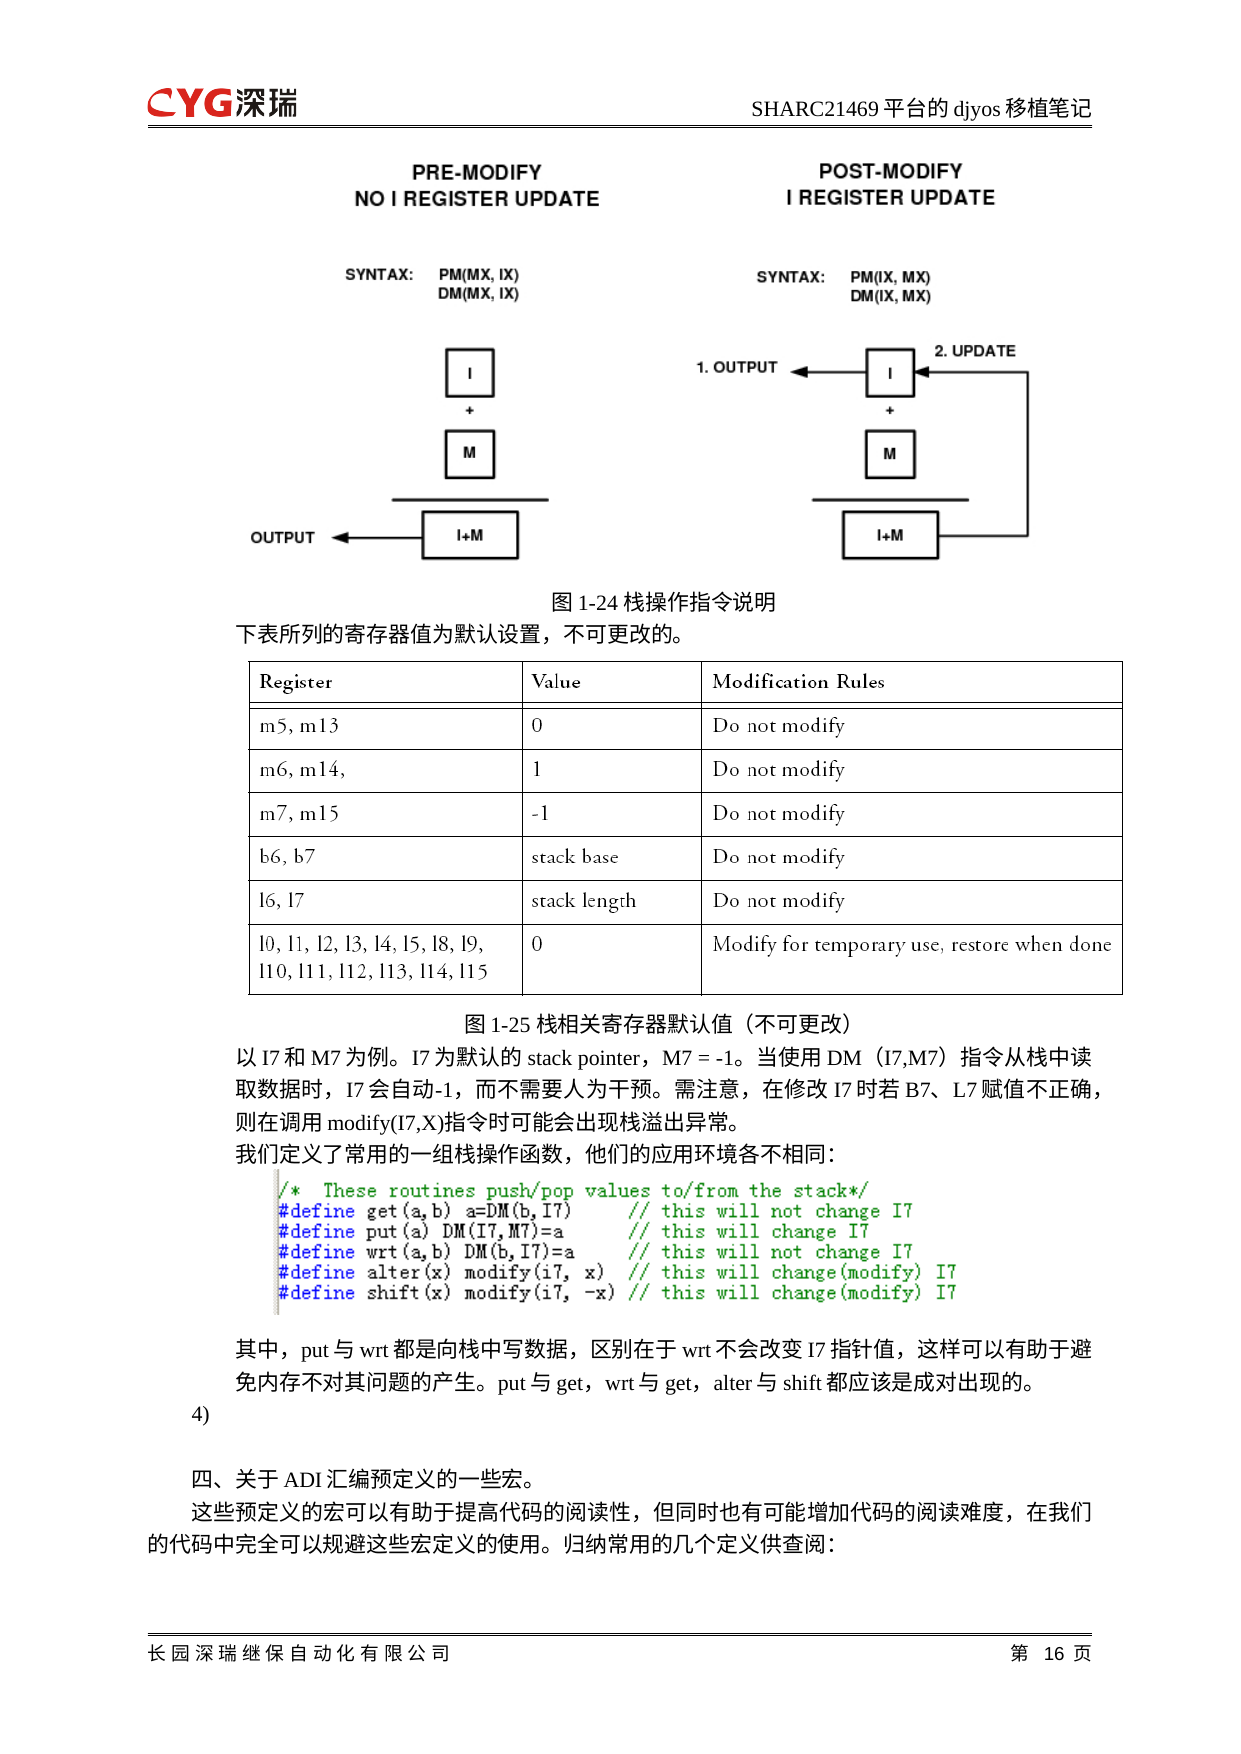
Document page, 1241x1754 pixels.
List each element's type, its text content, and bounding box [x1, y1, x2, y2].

text 其中，put与wrt都是向栈中写数据，区别在于wrt不会改变I7指针值，这样可以有助于避免内存不对其问题的产生。put与get，wrt与get，alter与shift都应该是成对出现的。 [235, 1332, 1092, 1397]
text 我们定义了常用的一组栈操作函数，他们的应用环境各不相同： [235, 1137, 1092, 1169]
picture [240, 162, 1088, 562]
text 这些预定义的宏可以有助于提高代码的阅读性，但同时也有可能增加代码的阅读难度，在我们的代码中完全可以规避这些宏定义的使用。归纳常用的几个定义供查阅： [148, 1494, 1092, 1559]
picture [235, 649, 1136, 1004]
text 下表所列的寄存器值为默认设置，不可更改的。 [235, 617, 1092, 649]
picture [147, 88, 297, 117]
text 以I7和M7为例。I7为默认的 stack pointer，M7 = -1。当使用DM（I7,M7）指令从栈中读取数据时，I7会自动-1，而不需要人为干预。需注意，在修改I7时若B7、L7赋值不正确，则在调用modify(I7,X)指令时可能会出现栈溢出异常。 [235, 1039, 1092, 1137]
picture [273, 1169, 967, 1315]
text 图1-25 栈相关寄存器默认值（不可更改） [235, 1007, 1092, 1039]
text 图1-24 栈操作指令说明 [235, 584, 1092, 617]
text 四、关于ADI汇编预定义的一些宏。 [148, 1462, 1092, 1494]
